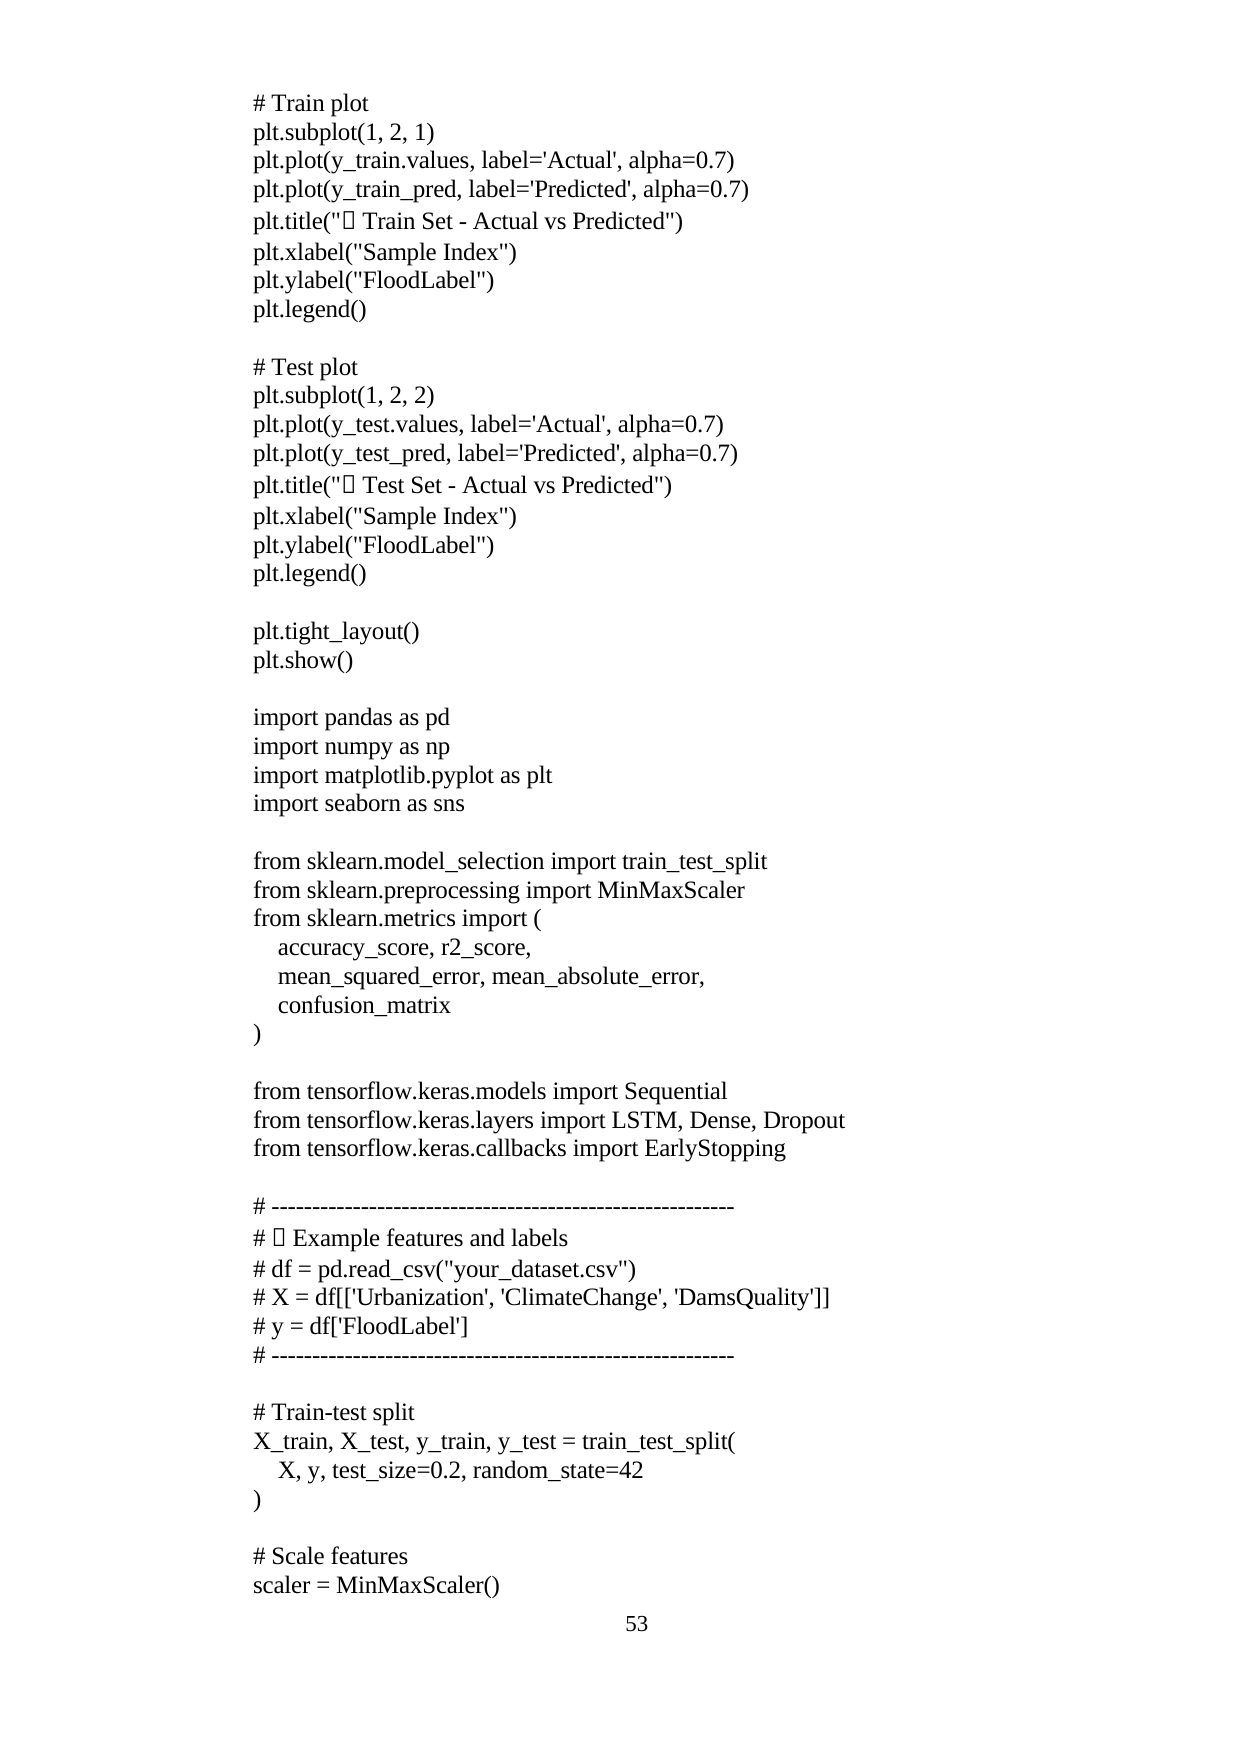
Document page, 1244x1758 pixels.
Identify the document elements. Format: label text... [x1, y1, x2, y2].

text ) [253, 1484, 1185, 1512]
text # X = df[['Urbanization', 'ClimateChange', 'DamsQuality']] [253, 1282, 1185, 1311]
text plt.plot(y_test_pred, label='Predicted', alpha=0.7) [253, 438, 1185, 467]
text # y = df['FloodLabel'] [253, 1311, 1185, 1340]
text # df = pd.read_csv("your_dataset.csv") [253, 1254, 1185, 1282]
text plt.xlabel("Sample Index") [253, 237, 1185, 266]
text # 🔹 Example features and labels [253, 1220, 1185, 1254]
text plt.title("📗 Test Set - Actual vs Predicted") [253, 467, 1185, 501]
text accuracy_score, r2_score, [253, 932, 1185, 961]
text plt.ylabel("FloodLabel") [253, 266, 1185, 294]
text scaler = MinMaxScaler() [253, 1570, 1185, 1599]
text from tensorflow.keras.models import Sequential [253, 1076, 1185, 1105]
text plt.subplot(1, 2, 2) [253, 381, 1185, 409]
text plt.tight_layout() [253, 616, 1185, 645]
text # Test plot [253, 352, 1185, 381]
text import matplotlib.pyplot as plt [253, 760, 1185, 788]
text import seaborn as sns [253, 788, 1185, 817]
text X_train, X_test, y_train, y_test = train_test_split( [253, 1426, 1185, 1455]
text plt.title("📘 Train Set - Actual vs Predicted") [253, 203, 1185, 237]
text import pandas as pd [253, 702, 1185, 731]
text plt.show() [253, 645, 1185, 673]
text X, y, test_size=0.2, random_state=42 [253, 1455, 1185, 1484]
text from tensorflow.keras.layers import LSTM, Dense, Dropout [253, 1105, 1185, 1133]
text plt.legend() [253, 294, 1185, 323]
text from sklearn.metrics import ( [253, 903, 1185, 932]
text from sklearn.model_selection import train_test_split [253, 846, 1185, 875]
text plt.subplot(1, 2, 1) [253, 117, 1185, 145]
text from sklearn.preprocessing import MinMaxScaler [253, 875, 1185, 903]
text plt.xlabel("Sample Index") [253, 501, 1185, 530]
text ) [253, 1018, 1185, 1047]
text from tensorflow.keras.callbacks import EarlyStopping [253, 1133, 1185, 1162]
text plt.plot(y_test.values, label='Actual', alpha=0.7) [253, 409, 1185, 438]
text plt.ylabel("FloodLabel") [253, 530, 1185, 558]
text # --------------------------------------------------------- [253, 1191, 1185, 1220]
text # Train plot [253, 88, 1185, 117]
text import numpy as np [253, 731, 1185, 760]
text # Train-test split [253, 1397, 1185, 1426]
text confusion_matrix [253, 990, 1185, 1018]
text plt.legend() [253, 558, 1185, 587]
text mean_squared_error, mean_absolute_error, [253, 961, 1185, 990]
text # Scale features [253, 1541, 1185, 1570]
text plt.plot(y_train_pred, label='Predicted', alpha=0.7) [253, 174, 1185, 203]
text plt.plot(y_train.values, label='Actual', alpha=0.7) [253, 145, 1185, 174]
text # --------------------------------------------------------- [253, 1340, 1185, 1369]
